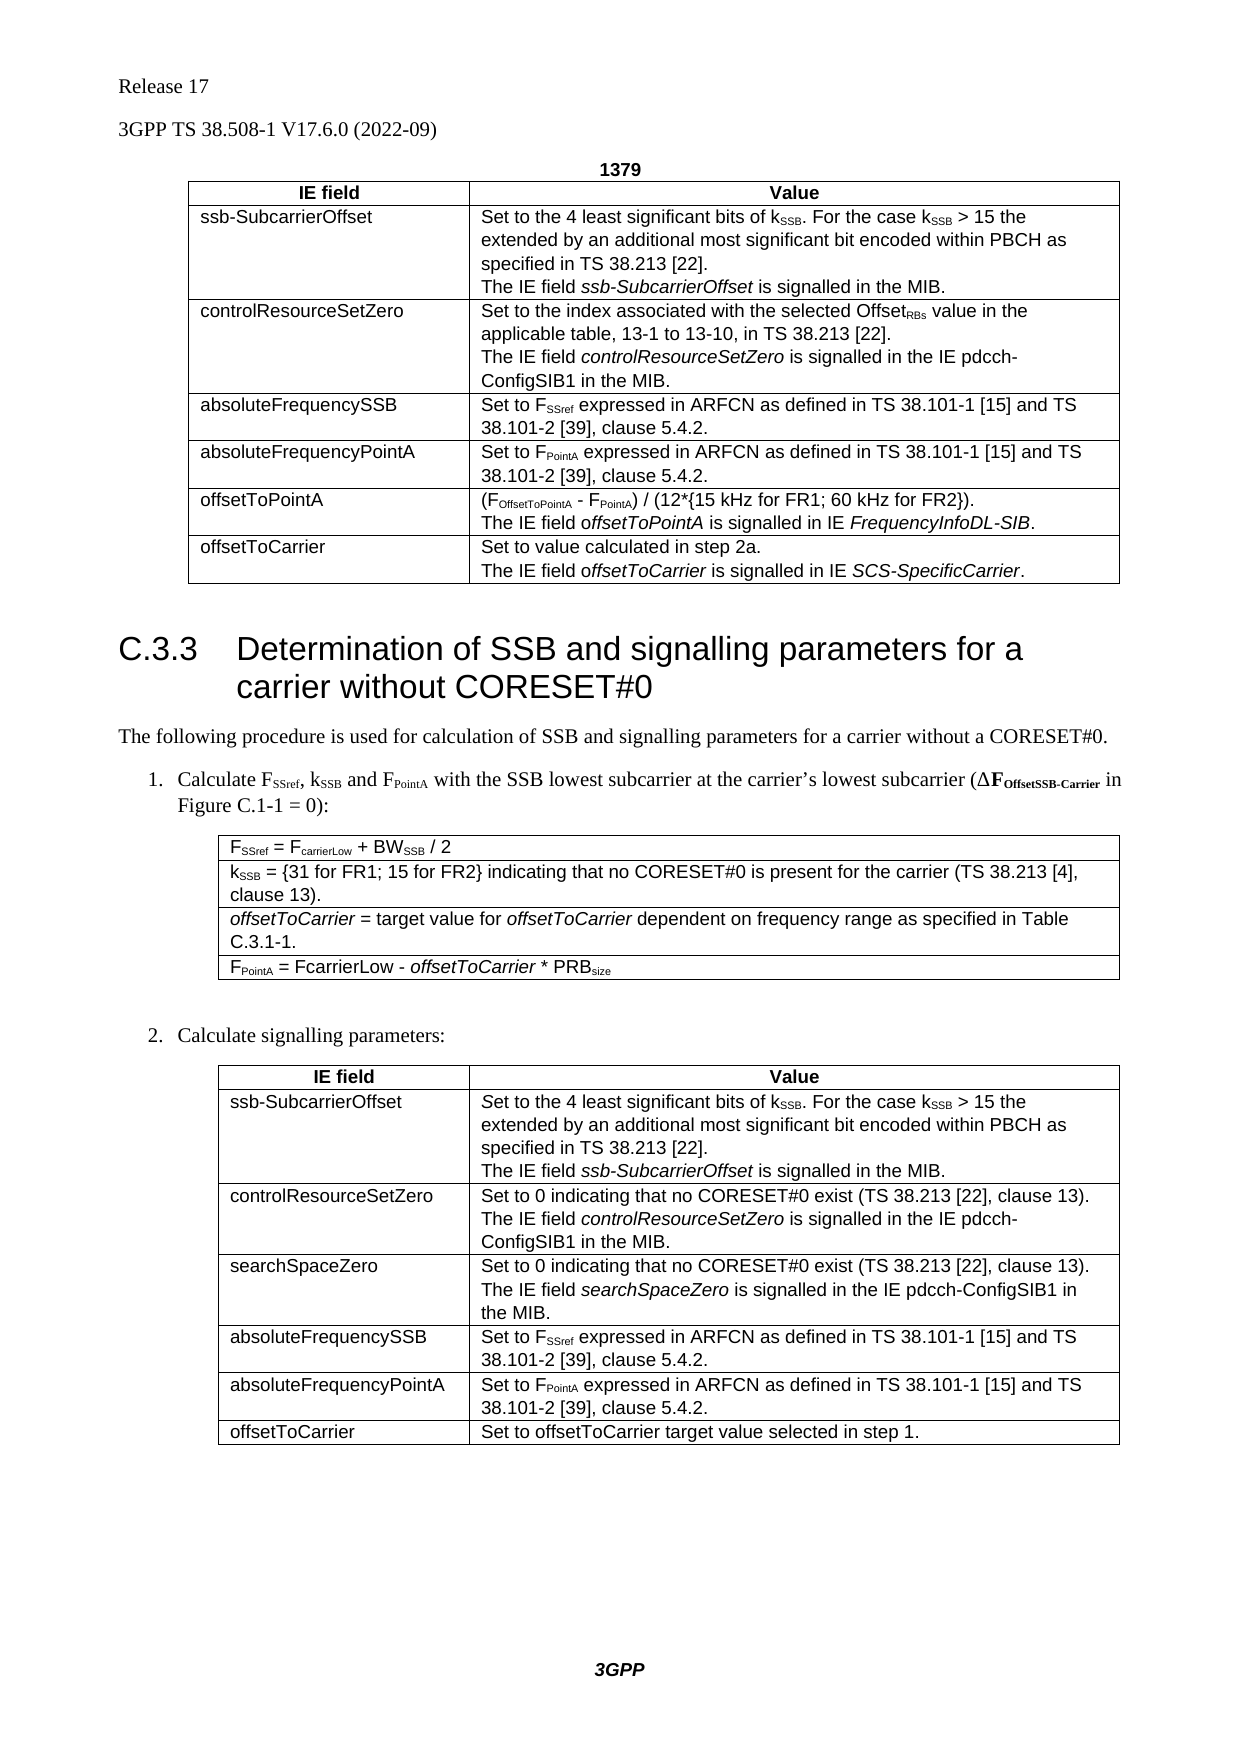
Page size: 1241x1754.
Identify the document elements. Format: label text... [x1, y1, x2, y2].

text The following procedure is used for calculation of SSB and signalling parameters for a carrier without a CORESET#0. [118, 724, 1122, 748]
table_header Value [470, 182, 1119, 205]
table_cell controlResourceSetZero [219, 1184, 469, 1254]
text 2. Calculate signalling parameters: [148, 1022, 1122, 1047]
table_cell Set to value calculated in step 2a. The IE field offsetToCarrier is signalled in IE SCS-SpecificCarrier. [470, 536, 1119, 583]
table_cell FPointA = FcarrierLow - offsetToCarrier * PRBsize [219, 956, 1119, 979]
table_header IE field [219, 1066, 469, 1089]
table_cell ssb-SubcarrierOffset [219, 1090, 469, 1183]
table_cell Set to FSSref expressed in ARFCN as defined in TS 38.101-1 [15] and TS 38.101-2 [39], clause 5.4.2. [470, 1326, 1119, 1372]
table_cell offsetToCarrier = target value for offsetToCarrier dependent on frequency range as specified in Table C.3.1-1. [219, 908, 1119, 954]
table_cell offsetToCarrier [189, 536, 469, 583]
table_cell searchSpaceZero [219, 1255, 469, 1325]
text 1. Calculate FSSref, kSSB and FPointA with the SSB lowest subcarrier at the carrier’s lowest subcarrier (ΔFOffsetSSB-Carrier in Figure C.1-1 = 0): [148, 767, 1122, 817]
table_header Value [470, 1066, 1119, 1089]
table_cell Set to the index associated with the selected OffsetRBs value in the applicable table, 13-1 to 13-10, in TS 38.213 [22]. The IE field controlResourceSetZero is signalled in the IE pdcch-ConfigSIB1 in the MIB. [470, 300, 1119, 393]
table_cell Set to 0 indicating that no CORESET#0 exist (TS 38.213 [22], clause 13). The IE field searchSpaceZero is signalled in the IE pdcch-ConfigSIB1 in the MIB. [470, 1255, 1119, 1325]
table_cell offsetToPointA [189, 489, 469, 535]
table_cell Set to FPointA expressed in ARFCN as defined in TS 38.101-1 [15] and TS 38.101-2 [39], clause 5.4.2. [470, 1373, 1119, 1420]
table_cell Set to the 4 least significant bits of kSSB. For the case kSSB > 15 the extended by an additional most significant bit encoded within PBCH as specified in TS 38.213 [22]. The IE field ssb-SubcarrierOffset is signalled in the MIB. [470, 1090, 1119, 1183]
table_cell absoluteFrequencySSB [219, 1326, 469, 1372]
table_cell absoluteFrequencyPointA [219, 1373, 469, 1420]
table_cell Set to offsetToCarrier target value selected in step 1. [470, 1421, 1119, 1444]
subtitle C.3.3 Determination of SSB and signalling parameters for a carrier without CORESET#0 [118, 628, 1122, 705]
table_cell absoluteFrequencyPointA [189, 441, 469, 488]
table_cell Set to FSSref expressed in ARFCN as defined in TS 38.101-1 [15] and TS 38.101-2 [39], clause 5.4.2. [470, 394, 1119, 440]
table_cell ssb-SubcarrierOffset [189, 206, 469, 299]
table_header FSSref = FcarrierLow + BWSSB / 2 [219, 836, 1119, 859]
table_cell (FOffsetToPointA - FPointA) / (12*{15 kHz for FR1; 60 kHz for FR2}). The IE field offsetToPointA is signalled in IE FrequencyInfoDL-SIB. [470, 489, 1119, 535]
table_cell controlResourceSetZero [189, 300, 469, 393]
table_cell Set to 0 indicating that no CORESET#0 exist (TS 38.213 [22], clause 13). The IE field controlResourceSetZero is signalled in the IE pdcch-ConfigSIB1 in the MIB. [470, 1184, 1119, 1254]
table_cell offsetToCarrier [219, 1421, 469, 1444]
table_cell Set to the 4 least significant bits of kSSB. For the case kSSB > 15 the extended by an additional most significant bit encoded within PBCH as specified in TS 38.213 [22]. The IE field ssb-SubcarrierOffset is signalled in the MIB. [470, 206, 1119, 299]
table_cell Set to FPointA expressed in ARFCN as defined in TS 38.101-1 [15] and TS 38.101-2 [39], clause 5.4.2. [470, 441, 1119, 488]
table_header IE field [189, 182, 469, 205]
table_cell kSSB = {31 for FR1; 15 for FR2} indicating that no CORESET#0 is present for the carrier (TS 38.213 [4], clause 13). [219, 861, 1119, 907]
table_cell absoluteFrequencySSB [189, 394, 469, 440]
